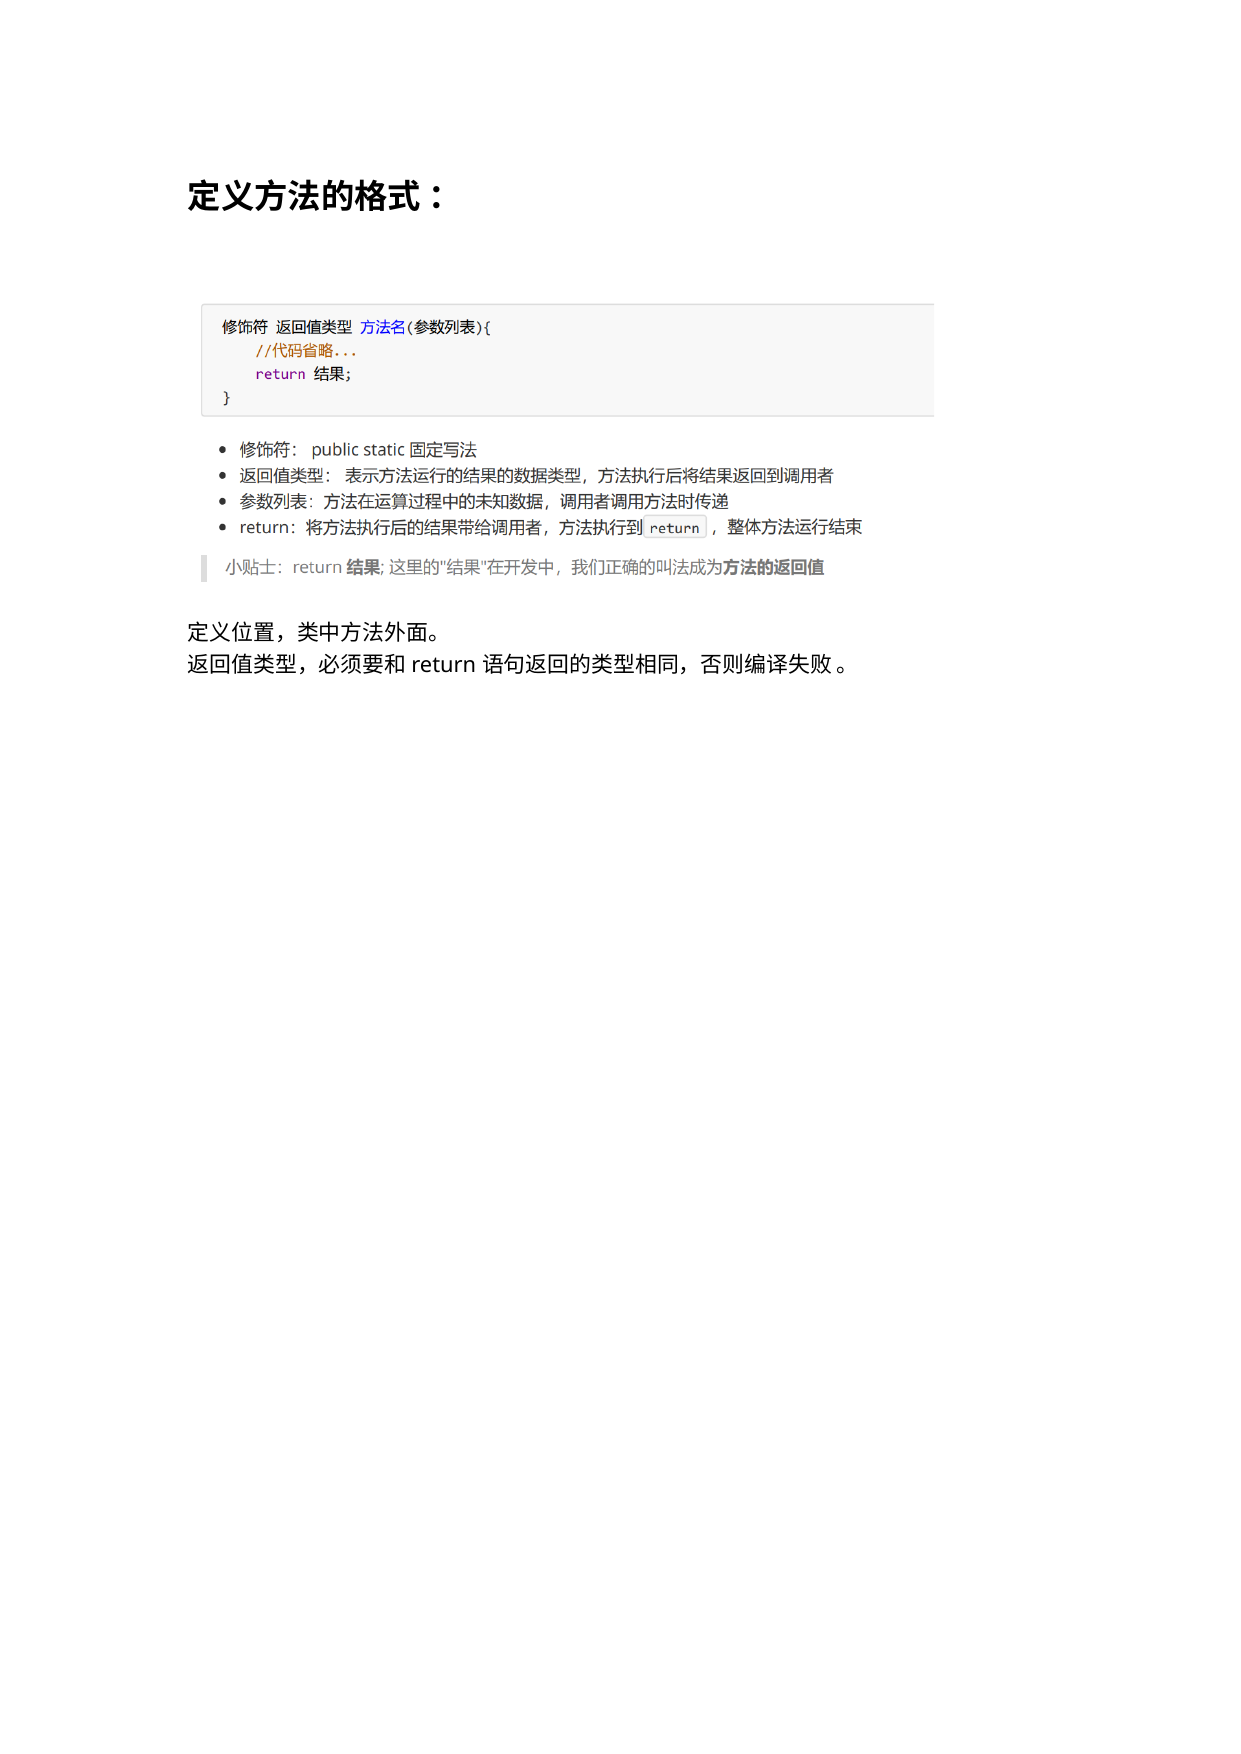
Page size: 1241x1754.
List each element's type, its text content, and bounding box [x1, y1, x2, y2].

text 定义位置，类中方法外面。 [187, 614, 1053, 647]
picture [187, 289, 935, 590]
subtitle 定义方法的格式 ： [187, 162, 1053, 227]
text 返回值类型，必须要和 return 语句返回的类型相同，否则编译失败 。 [187, 647, 1053, 679]
